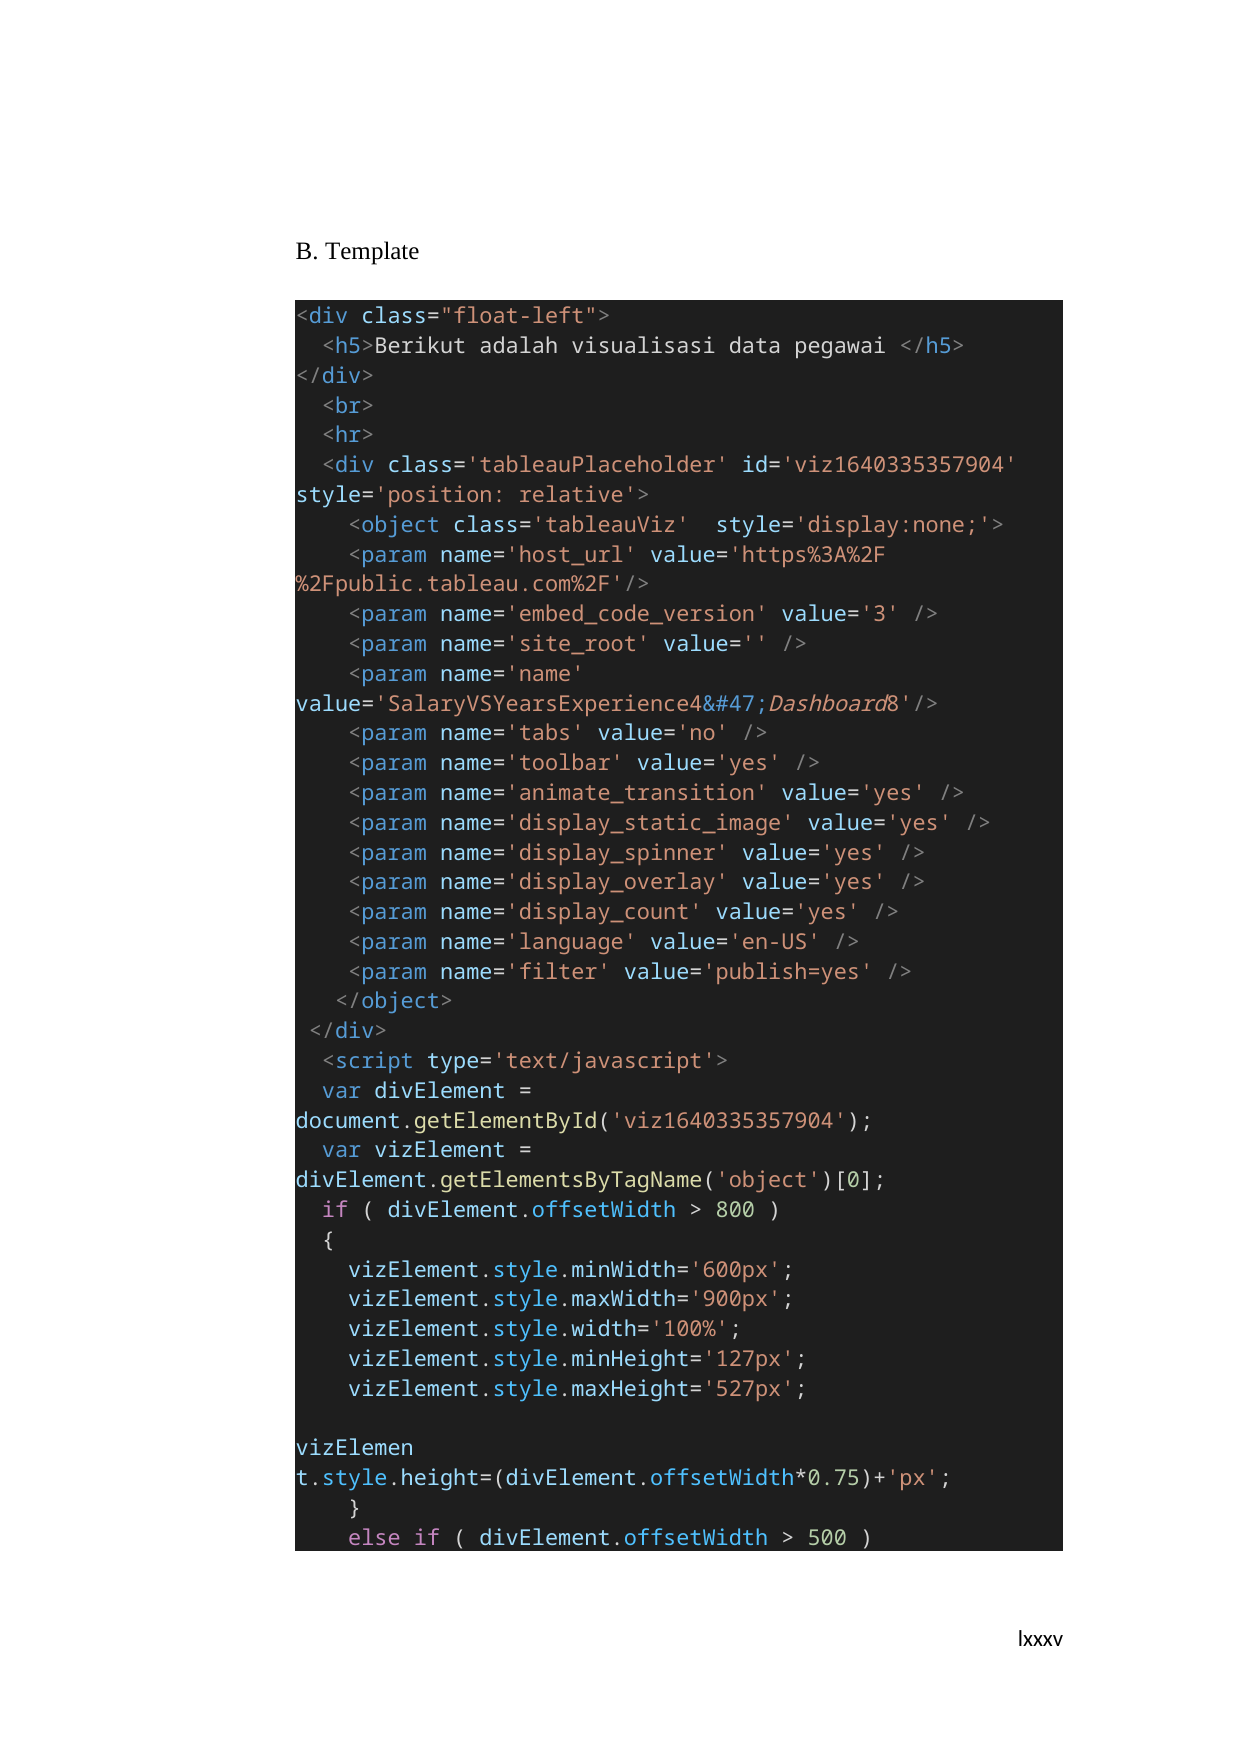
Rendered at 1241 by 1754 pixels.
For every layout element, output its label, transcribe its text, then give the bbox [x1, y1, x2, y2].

list Template [295, 236, 1063, 265]
text vizElement.style.minWidth='600px'; [295, 1253, 1063, 1283]
text </div> [295, 1015, 1063, 1045]
text <param name='language' value='en-US' /> [295, 926, 1063, 956]
text vizElement.style.maxHeight='527px'; [295, 1373, 1063, 1402]
text <param name='host_url' value='https%3A%2F%2Fpublic.tableau.com%2F'/> [295, 538, 1063, 598]
text { [295, 1224, 1063, 1253]
text <param name='display_static_image' value='yes' /> [295, 807, 1063, 836]
text var divElement = document.getElementById('viz1640335357904'); [295, 1075, 1063, 1134]
text <hr> [295, 419, 1063, 449]
text var vizElement = divElement.getElementsByTagName('object')[0]; [295, 1134, 1063, 1194]
text } [295, 1492, 1063, 1522]
text <param name='site_root' value='' /> [295, 628, 1063, 658]
text <object class='tableauViz' style='display:none;'> [295, 509, 1063, 538]
text <script type='text/javascript'> [295, 1045, 1063, 1075]
text vizElement.style.height=(divElement.offsetWidth*0.75)+'px'; [295, 1402, 1063, 1492]
text <div class='tableauPlaceholder' id='viz1640335357904' style='position: relative'> [295, 449, 1063, 509]
text <param name='embed_code_version' value='3' /> [295, 598, 1063, 628]
text <param name='name' value='SalaryVSYearsExperience4&#47;Dashboard8'/> [295, 658, 1063, 717]
text <param name='display_overlay' value='yes' /> [295, 866, 1063, 896]
text if ( divElement.offsetWidth > 800 ) [295, 1194, 1063, 1224]
text <param name='animate_transition' value='yes' /> [295, 777, 1063, 807]
text <h5>Berikut adalah visualisasi data pegawai </h5> [295, 330, 1063, 360]
text else if ( divElement.offsetWidth > 500 ) [295, 1522, 1063, 1551]
text <param name='toolbar' value='yes' /> [295, 747, 1063, 777]
text vizElement.style.width='100%'; [295, 1313, 1063, 1343]
text <div class="float-left"> [295, 300, 1063, 330]
text </object> [295, 985, 1063, 1015]
text vizElement.style.maxWidth='900px'; [295, 1283, 1063, 1313]
text <param name='display_count' value='yes' /> [295, 896, 1063, 926]
text vizElement.style.minHeight='127px'; [295, 1343, 1063, 1373]
text <param name='filter' value='publish=yes' /> [295, 956, 1063, 985]
text </div> [295, 360, 1063, 389]
text <br> [295, 389, 1063, 419]
text <param name='tabs' value='no' /> [295, 717, 1063, 747]
text <param name='display_spinner' value='yes' /> [295, 836, 1063, 866]
